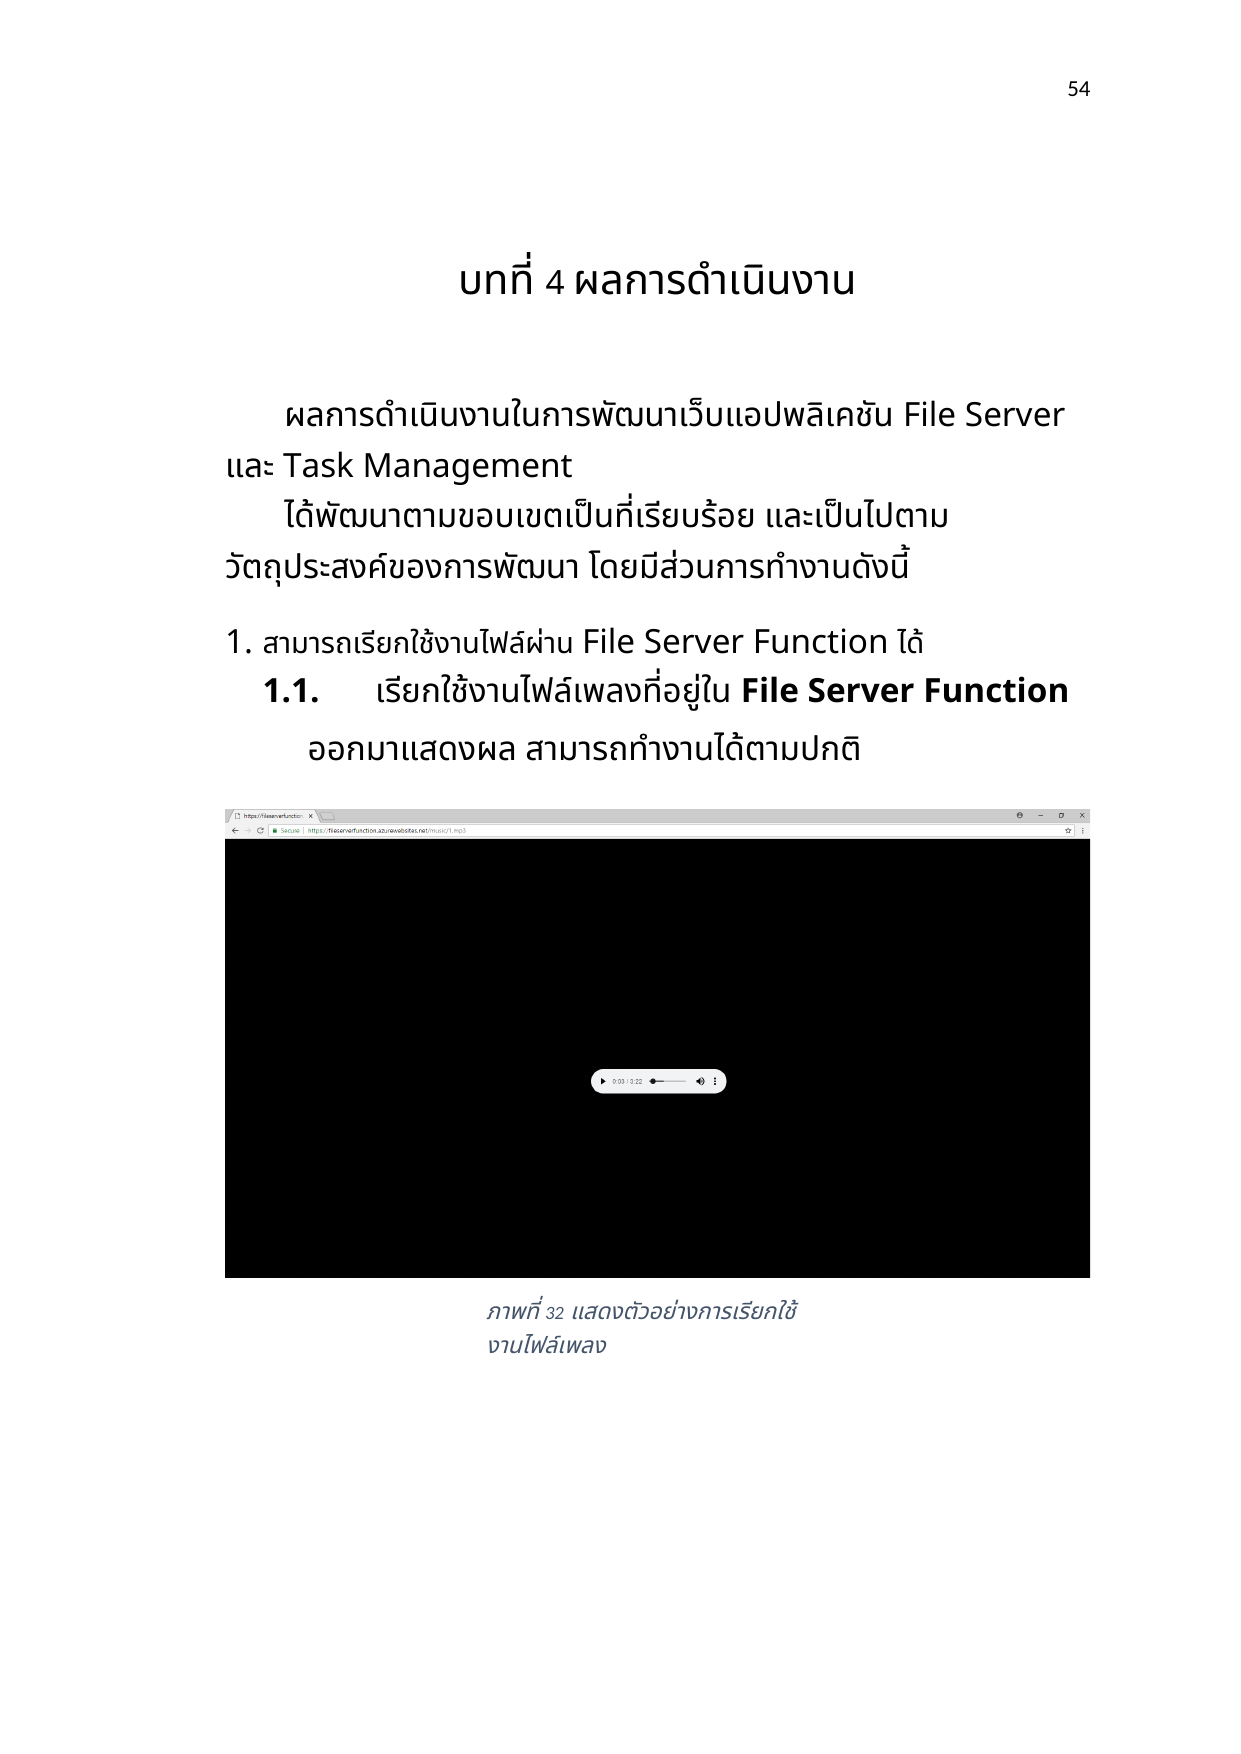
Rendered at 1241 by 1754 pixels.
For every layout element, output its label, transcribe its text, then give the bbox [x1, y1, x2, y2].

picture [225, 809, 1091, 1278]
text ผลการดำเนินงานในการพัฒนาเว็บแอปพลิเคชัน File Server และ Task Management [225, 391, 1090, 492]
subtitle สามารถเรียกใช้งานไฟล์ผ่าน File Server Function ได้ [225, 618, 1090, 667]
subtitle บทที่ 4 ผลการดำเนินงาน [225, 250, 1090, 313]
list เรียกใช้งานไฟล์เพลงที่อยู่ใน File Server Function ออกมาแสดงผล สามารถทำงานได้ตามปกติ [262, 667, 1090, 775]
text ได้พัฒนาตามขอบเขตเป็นที่เรียบร้อย และเป็นไปตามวัตถุประสงค์ของการพัฒนา โดยมีส่วนการทำงานดังนี้ [225, 492, 1090, 593]
